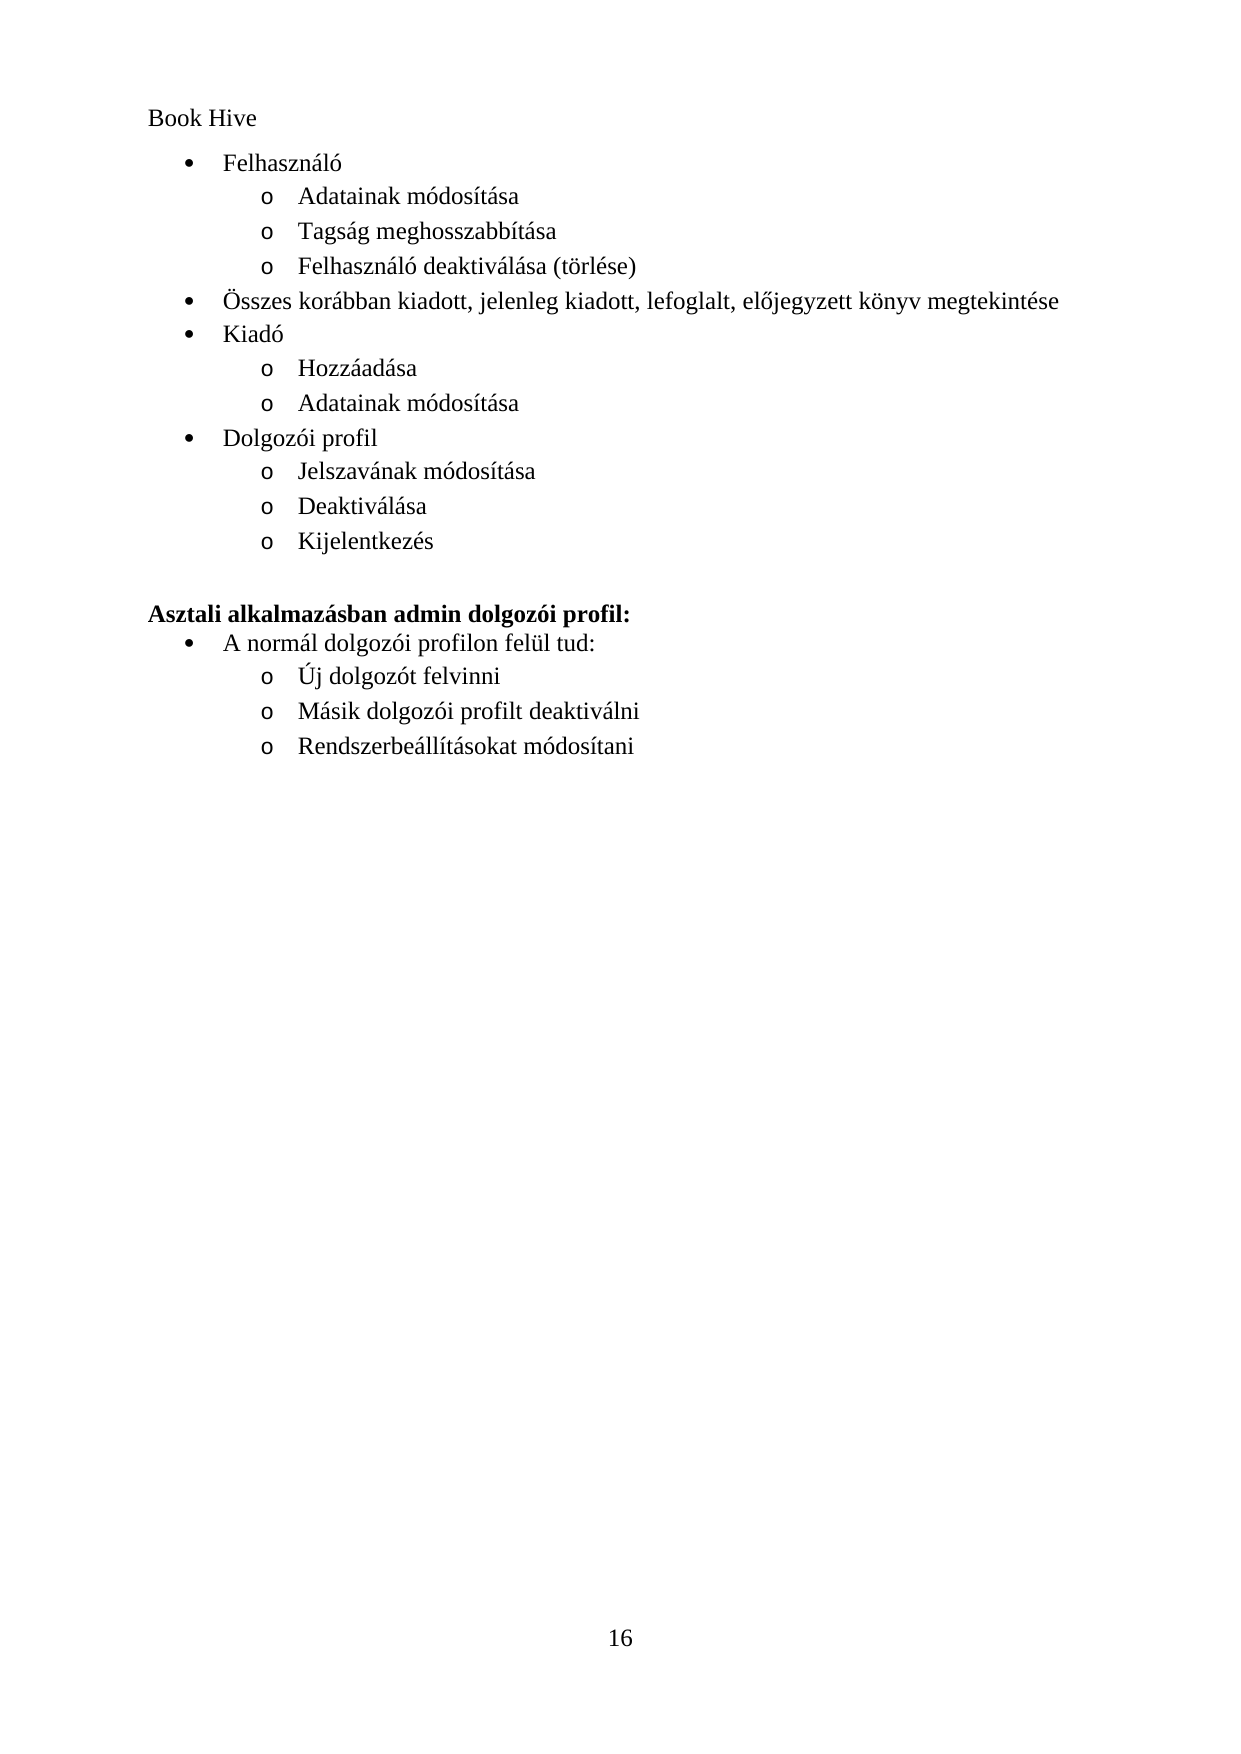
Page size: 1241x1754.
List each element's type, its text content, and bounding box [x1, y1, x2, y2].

list Felhasználó [185, 148, 1092, 176]
list Dolgozói profil [185, 423, 1092, 451]
list Tagság meghosszabbítása [260, 216, 1092, 246]
list Új dolgozót felvinni [260, 661, 1092, 691]
list Kiadó [185, 319, 1092, 348]
list Összes korábban kiadott, jelenleg kiadott, lefoglalt, előjegyzett könyv megtekintése [185, 286, 1092, 315]
subtitle Asztali alkalmazásban admin dolgozói profil: [148, 578, 1092, 628]
list Adatainak módosítása [260, 388, 1092, 418]
list Rendszerbeállításokat módosítani [260, 731, 1092, 761]
list Hozzáadása [260, 353, 1092, 383]
list Adatainak módosítása [260, 181, 1092, 211]
list Másik dolgozói profilt deaktiválni [260, 696, 1092, 726]
list Felhasználó deaktiválása (törlése) [260, 251, 1092, 281]
list A normál dolgozói profilon felül tud: [185, 628, 1092, 656]
list Jelszavának módosítása [260, 456, 1092, 486]
list Kijelentkezés [260, 526, 1092, 556]
list Deaktiválása [260, 491, 1092, 521]
